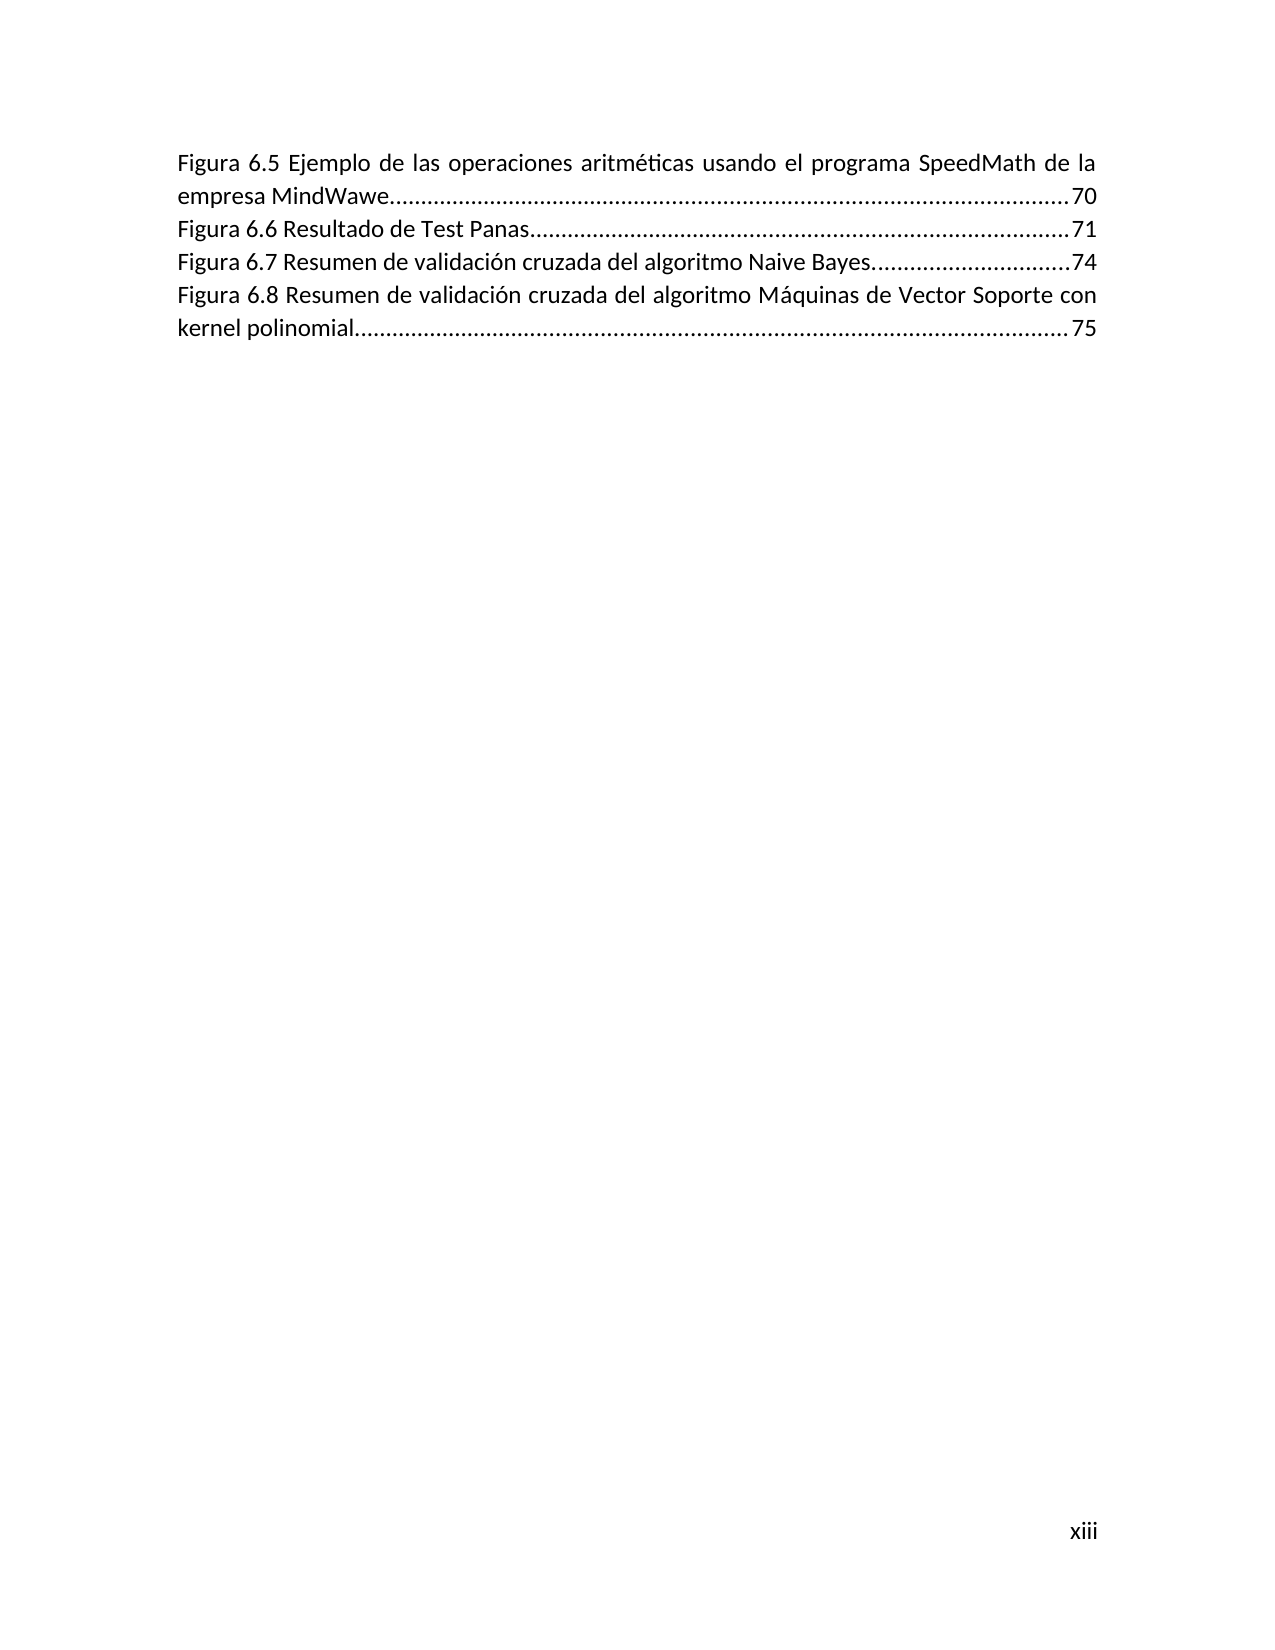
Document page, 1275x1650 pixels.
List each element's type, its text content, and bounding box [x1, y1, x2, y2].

text Figura 6.8 Resumen de validación cruzada del algoritmo Máquinas de Vector Soporte con kernel polinomial. 75 [177, 279, 1098, 343]
text Figura 6.7 Resumen de validación cruzada del algoritmo Naive Bayes. 74 [177, 246, 1098, 277]
text Figura 6.5 Ejemplo de las operaciones aritméticas usando el programa SpeedMath de la empresa MindWawe. 70 [177, 148, 1098, 211]
text Figura 6.6 Resultado de Test Panas 71 [177, 213, 1098, 244]
